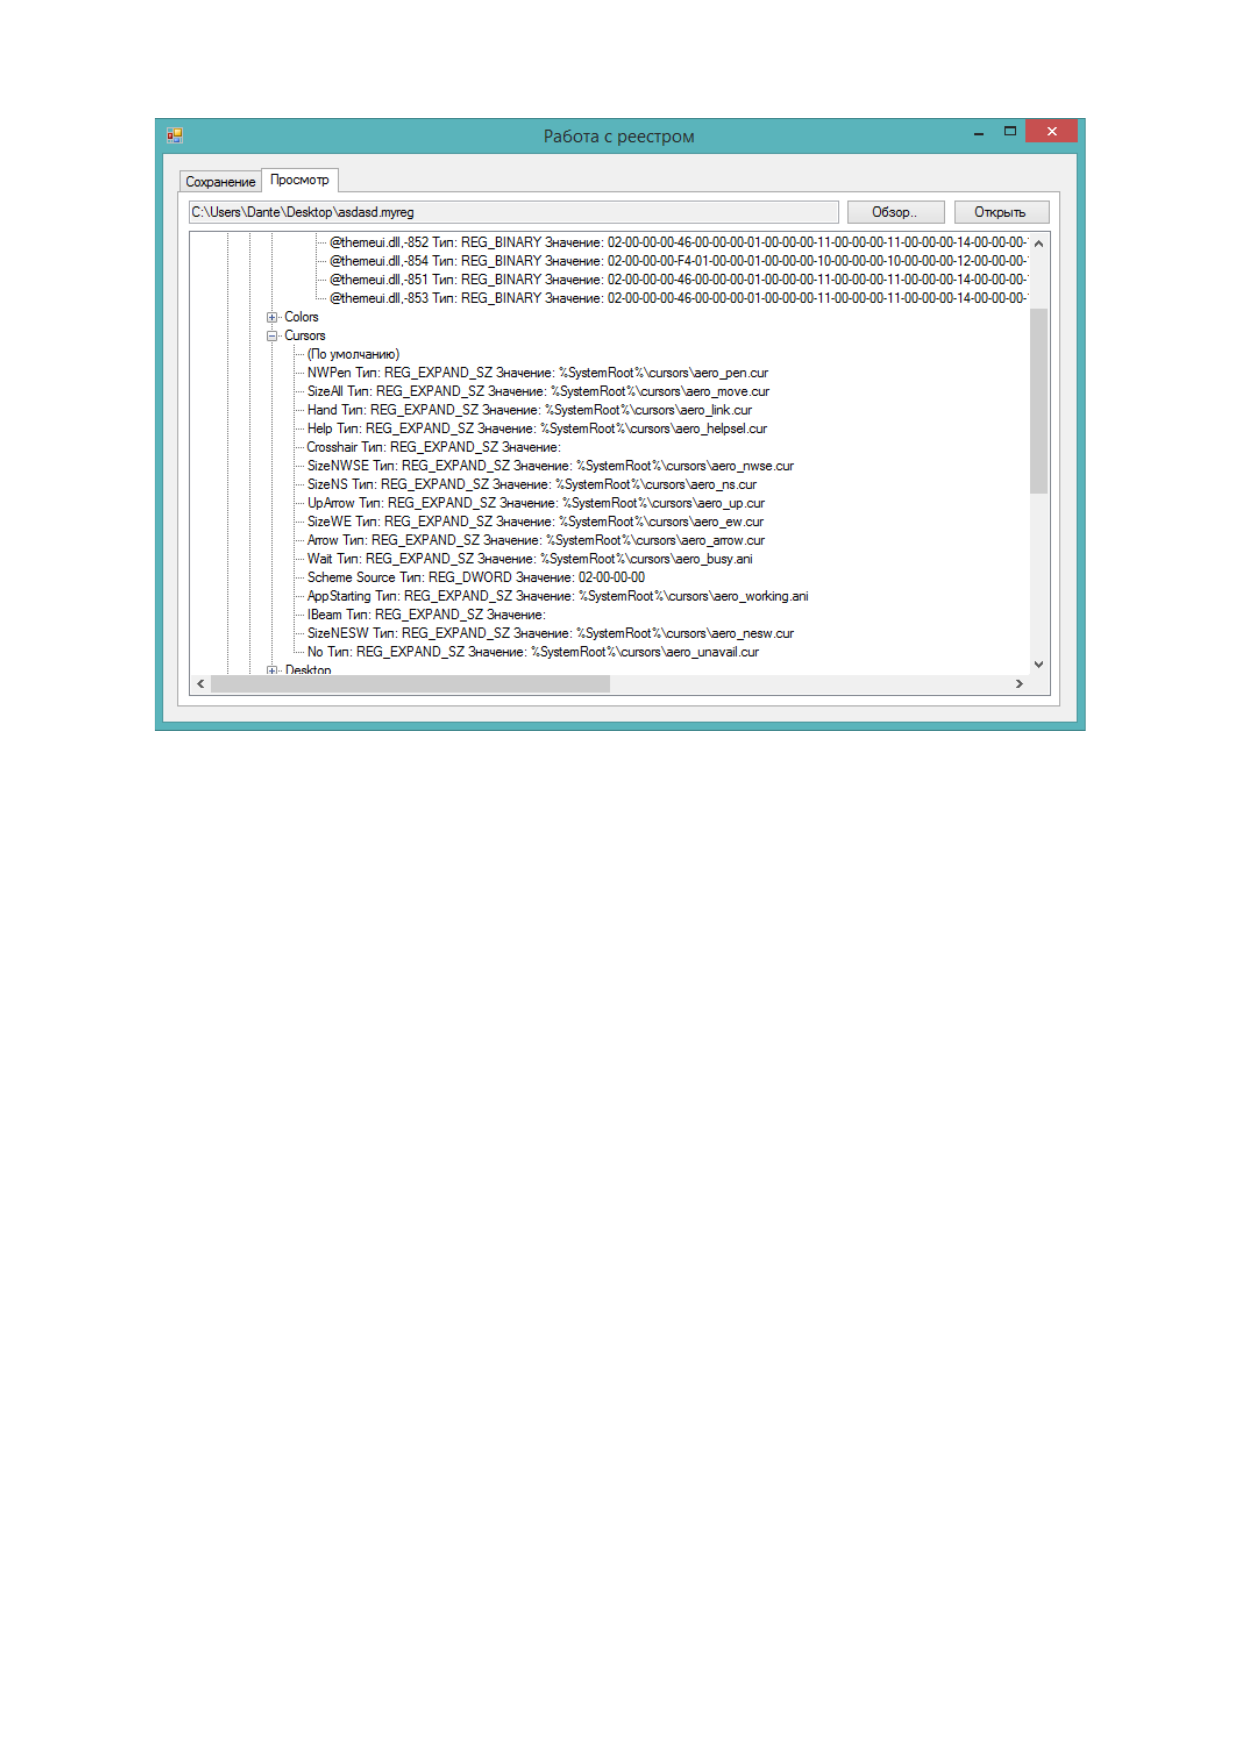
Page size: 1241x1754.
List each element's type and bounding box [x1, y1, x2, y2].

picture [154, 118, 1086, 731]
